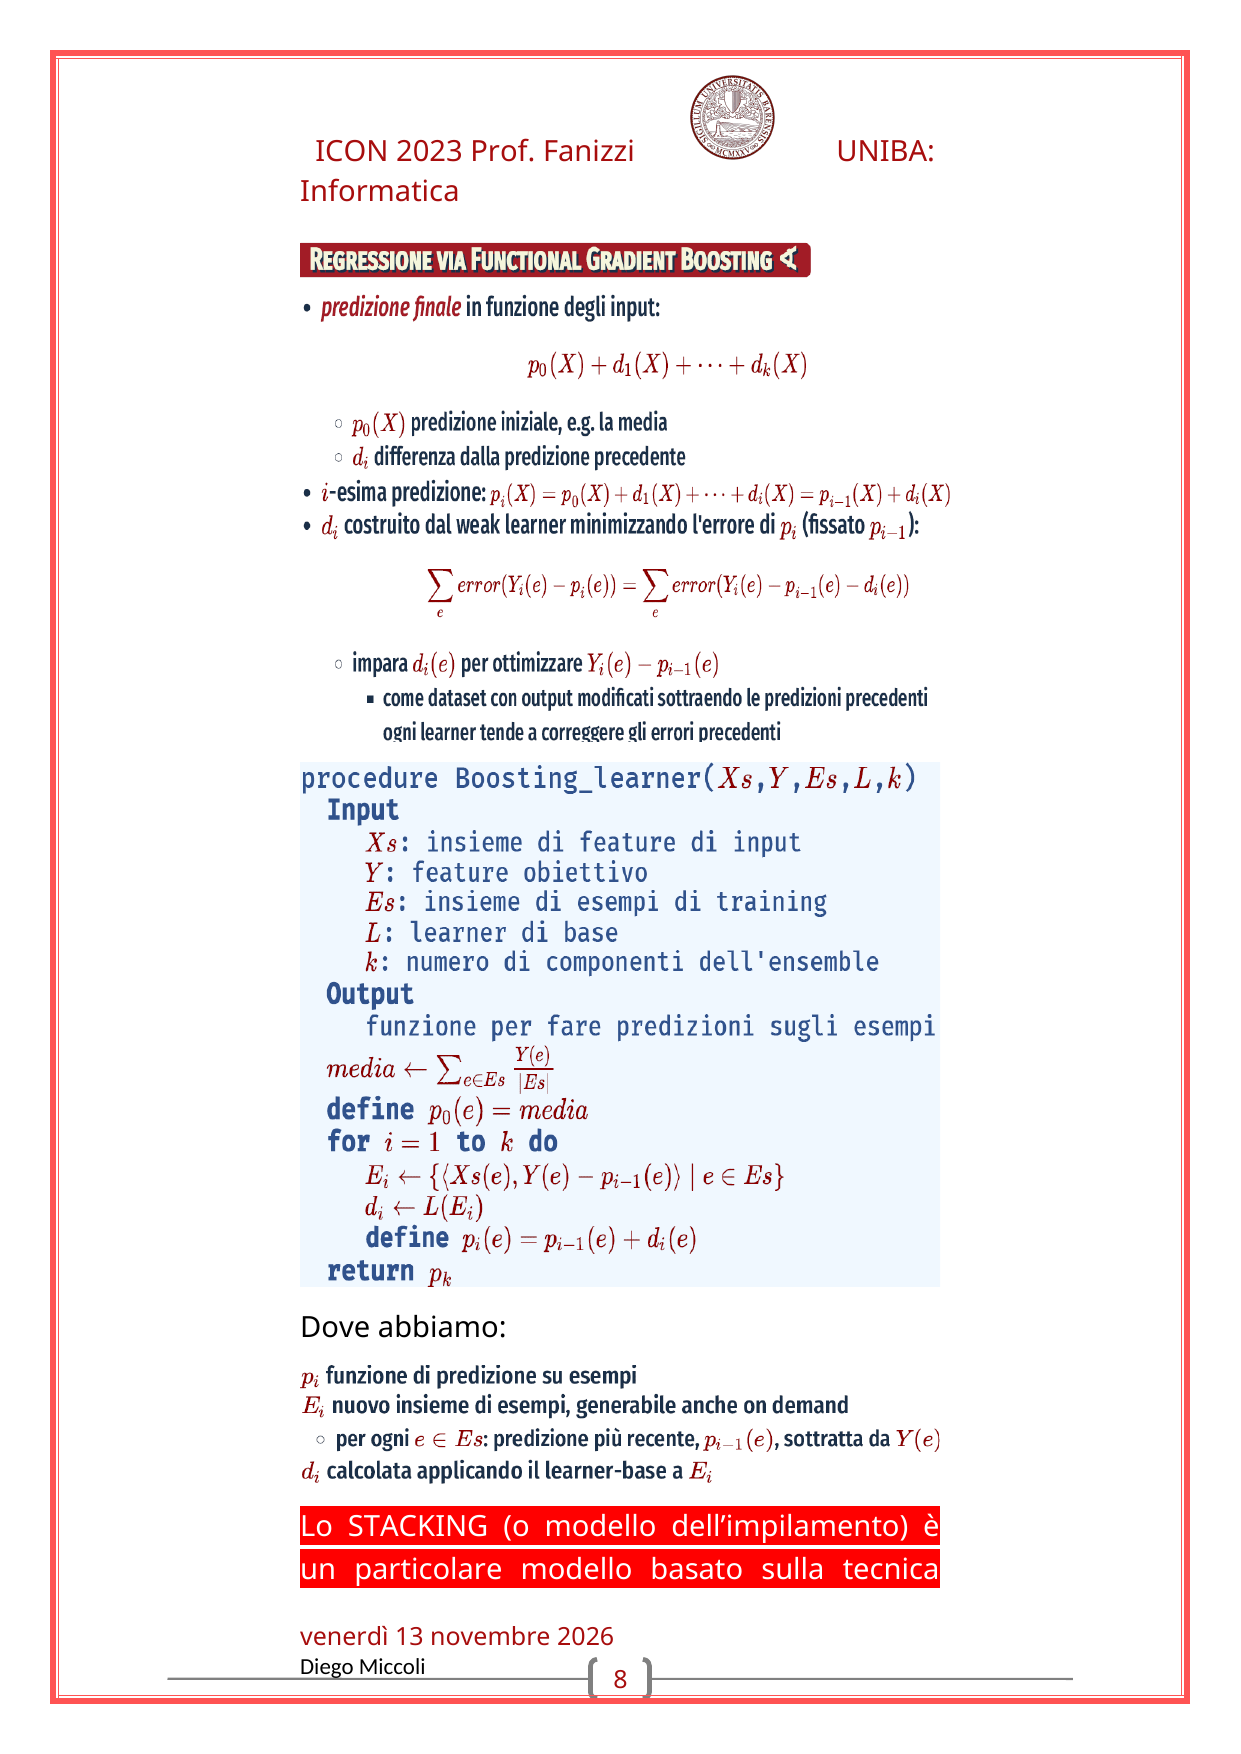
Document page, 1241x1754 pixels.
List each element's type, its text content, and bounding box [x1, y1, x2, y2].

picture [687, 73, 777, 162]
picture [300, 760, 941, 1288]
picture [300, 237, 951, 742]
picture [300, 1365, 941, 1487]
text Dove abbiamo: [300, 1306, 940, 1346]
